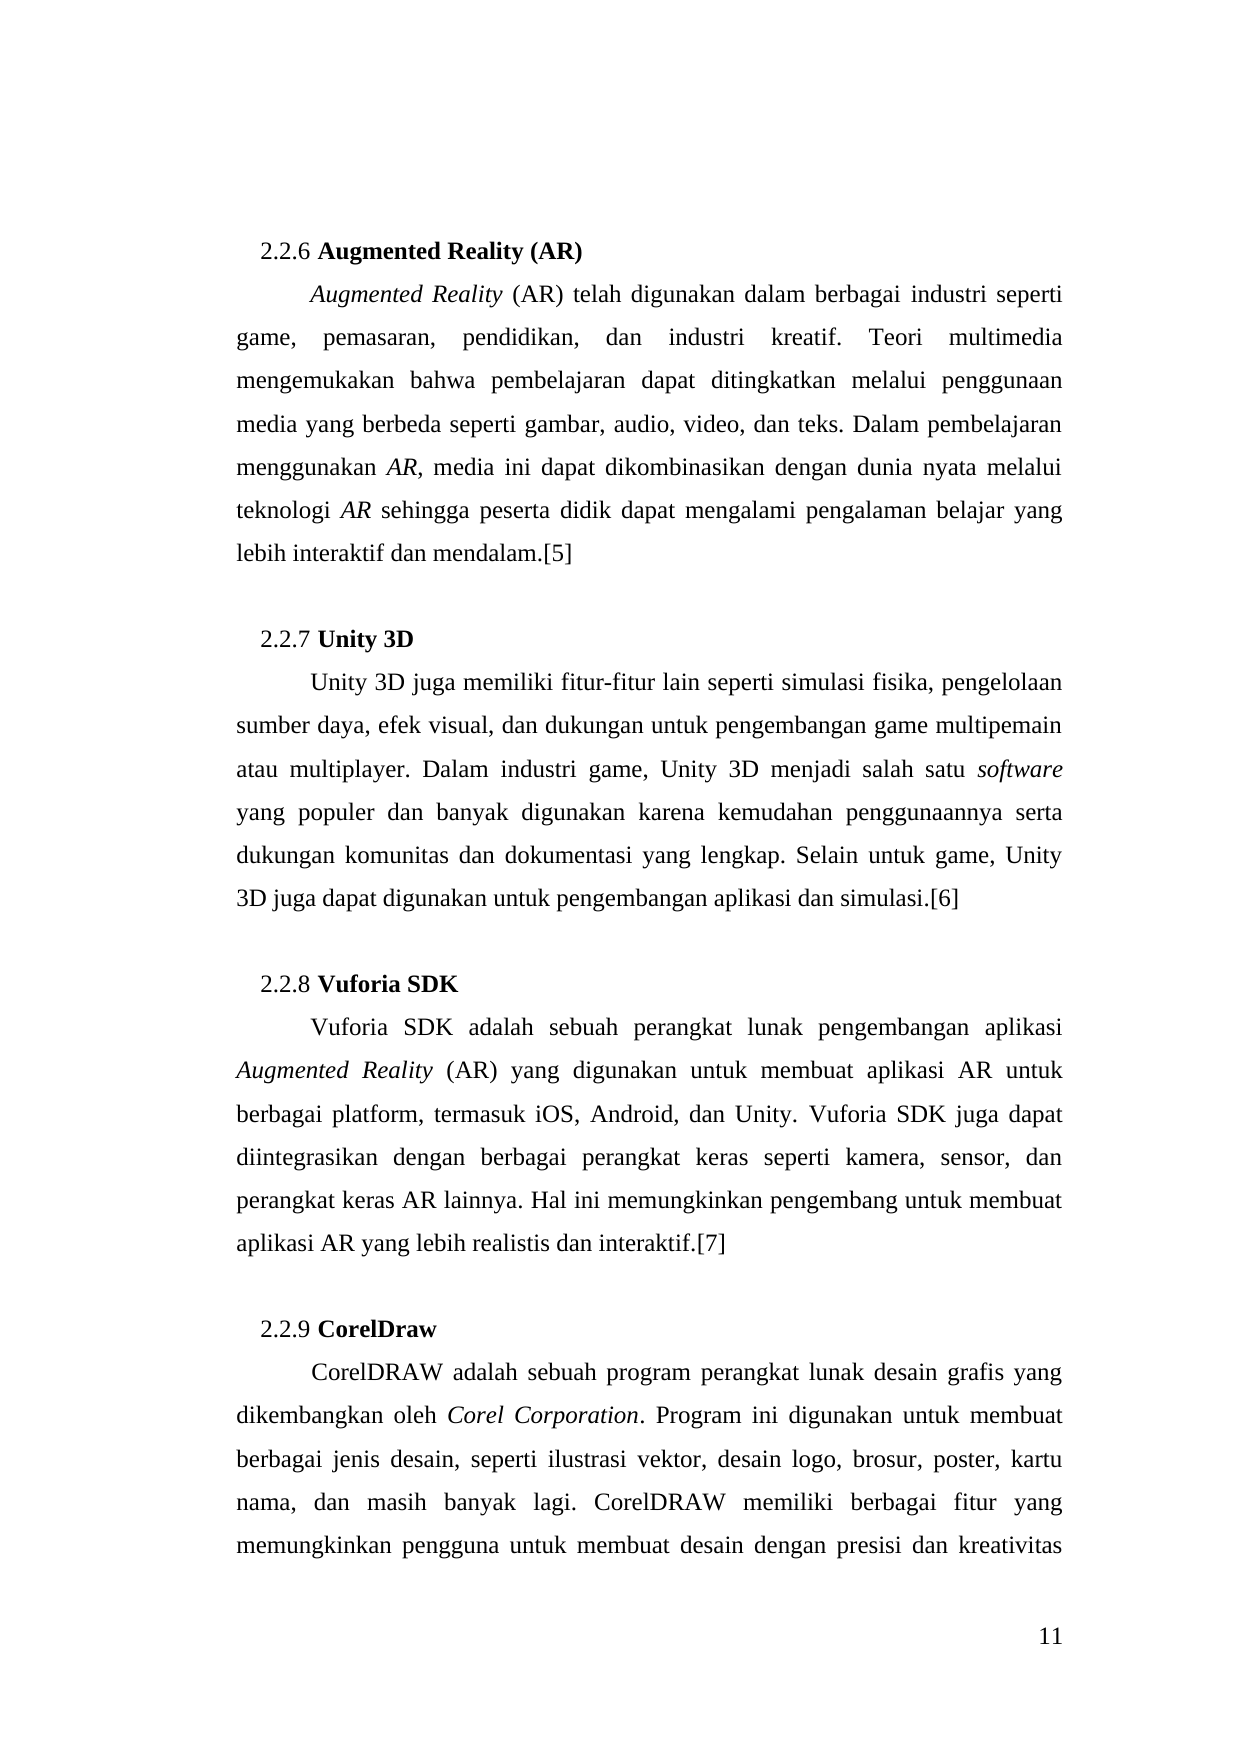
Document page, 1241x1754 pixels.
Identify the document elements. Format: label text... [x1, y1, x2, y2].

subtitle Vuforia SDK [310, 969, 1063, 998]
text Unity 3D juga memiliki fitur-fitur lain seperti simulasi fisika, pengelolaan sumber daya, efek visual, dan dukungan untuk pengembangan game multipemain atau multiplayer. Dalam industri game, Unity 3D menjadi salah satu software yang populer dan banyak digunakan karena kemudahan penggunaannya serta dukungan komunitas dan dokumentasi yang lengkap. Selain untuk game, Unity 3D juga dapat digunakan untuk pengembangan aplikasi dan simulasi.[6] [236, 667, 1063, 912]
subtitle CorelDraw [310, 1314, 1063, 1343]
subtitle Augmented Reality (AR) [310, 236, 1063, 265]
text Augmented Reality (AR) telah digunakan dalam berbagai industri seperti game, pemasaran, pendidikan, dan industri kreatif. Teori multimedia mengemukakan bahwa pembelajaran dapat ditingkatkan melalui penggunaan media yang berbeda seperti gambar, audio, video, dan teks. Dalam pembelajaran menggunakan AR, media ini dapat dikombinasikan dengan dunia nyata melalui teknologi AR sehingga peserta didik dapat mengalami pengalaman belajar yang lebih interaktif dan mendalam.[5] [236, 279, 1063, 567]
subtitle Unity 3D [310, 624, 1063, 653]
text Vuforia SDK adalah sebuah perangkat lunak pengembangan aplikasi Augmented Reality (AR) yang digunakan untuk membuat aplikasi AR untuk berbagai platform, termasuk iOS, Android, dan Unity. Vuforia SDK juga dapat diintegrasikan dengan berbagai perangkat keras seperti kamera, sensor, dan perangkat keras AR lainnya. Hal ini memungkinkan pengembang untuk membuat aplikasi AR yang lebih realistis dan interaktif.[7] [236, 1012, 1063, 1257]
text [236, 1357, 1063, 1559]
